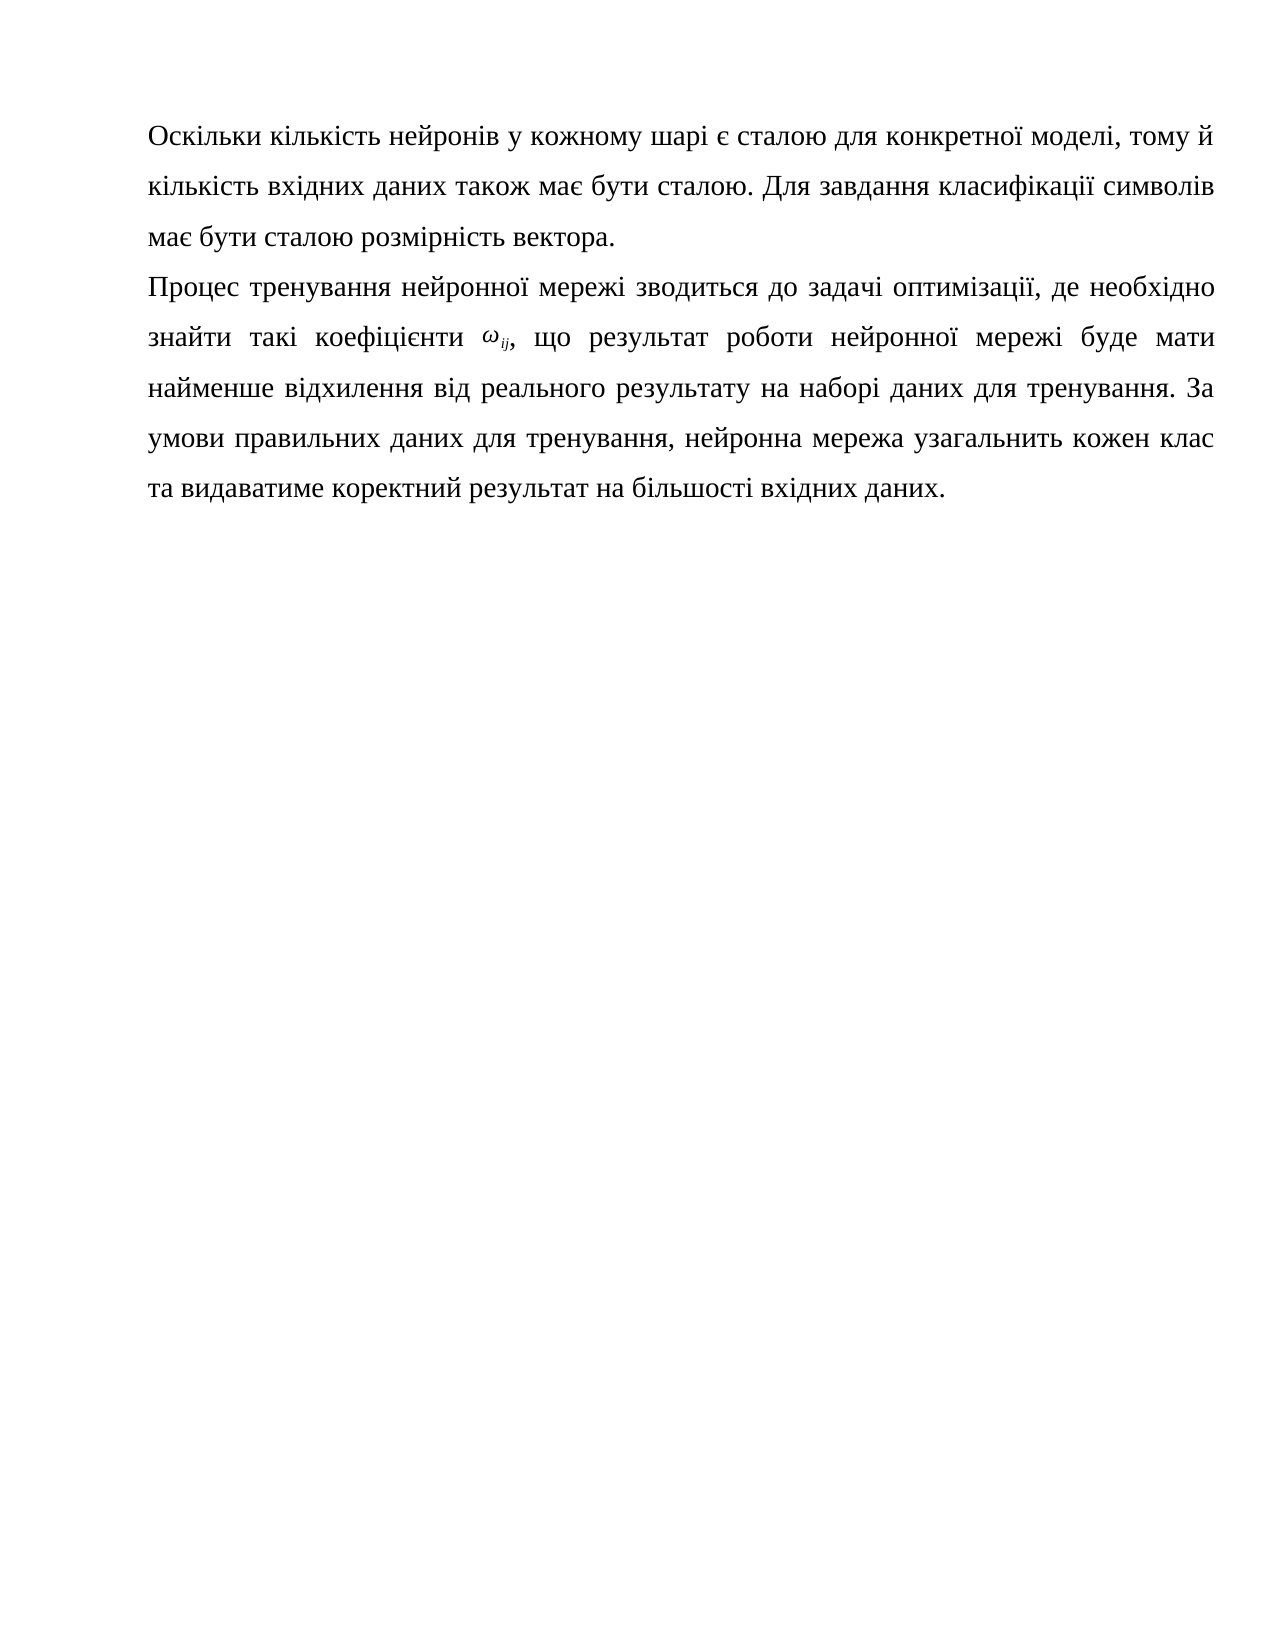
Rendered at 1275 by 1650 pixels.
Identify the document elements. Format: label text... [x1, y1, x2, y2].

text Процес тренування нейронної мережі зводиться до задачі оптимізації, де необхідно знайти такі коефіцієнти , що результат роботи нейронної мережі буде мати найменше відхилення від реального результату на наборі даних для тренування. За умови правильних даних для тренування, нейронна мережа узагальнить кожен клас та видаватиме коректний результат на більшості вхідних даних. [148, 269, 1216, 504]
text Оскільки кількість нейронів у кожному шарі є сталою для конкретної моделі, тому й кількість вхідних даних також має бути сталою. Для завдання класифікації символів має бути сталою розмірність вектора. [148, 118, 1216, 252]
